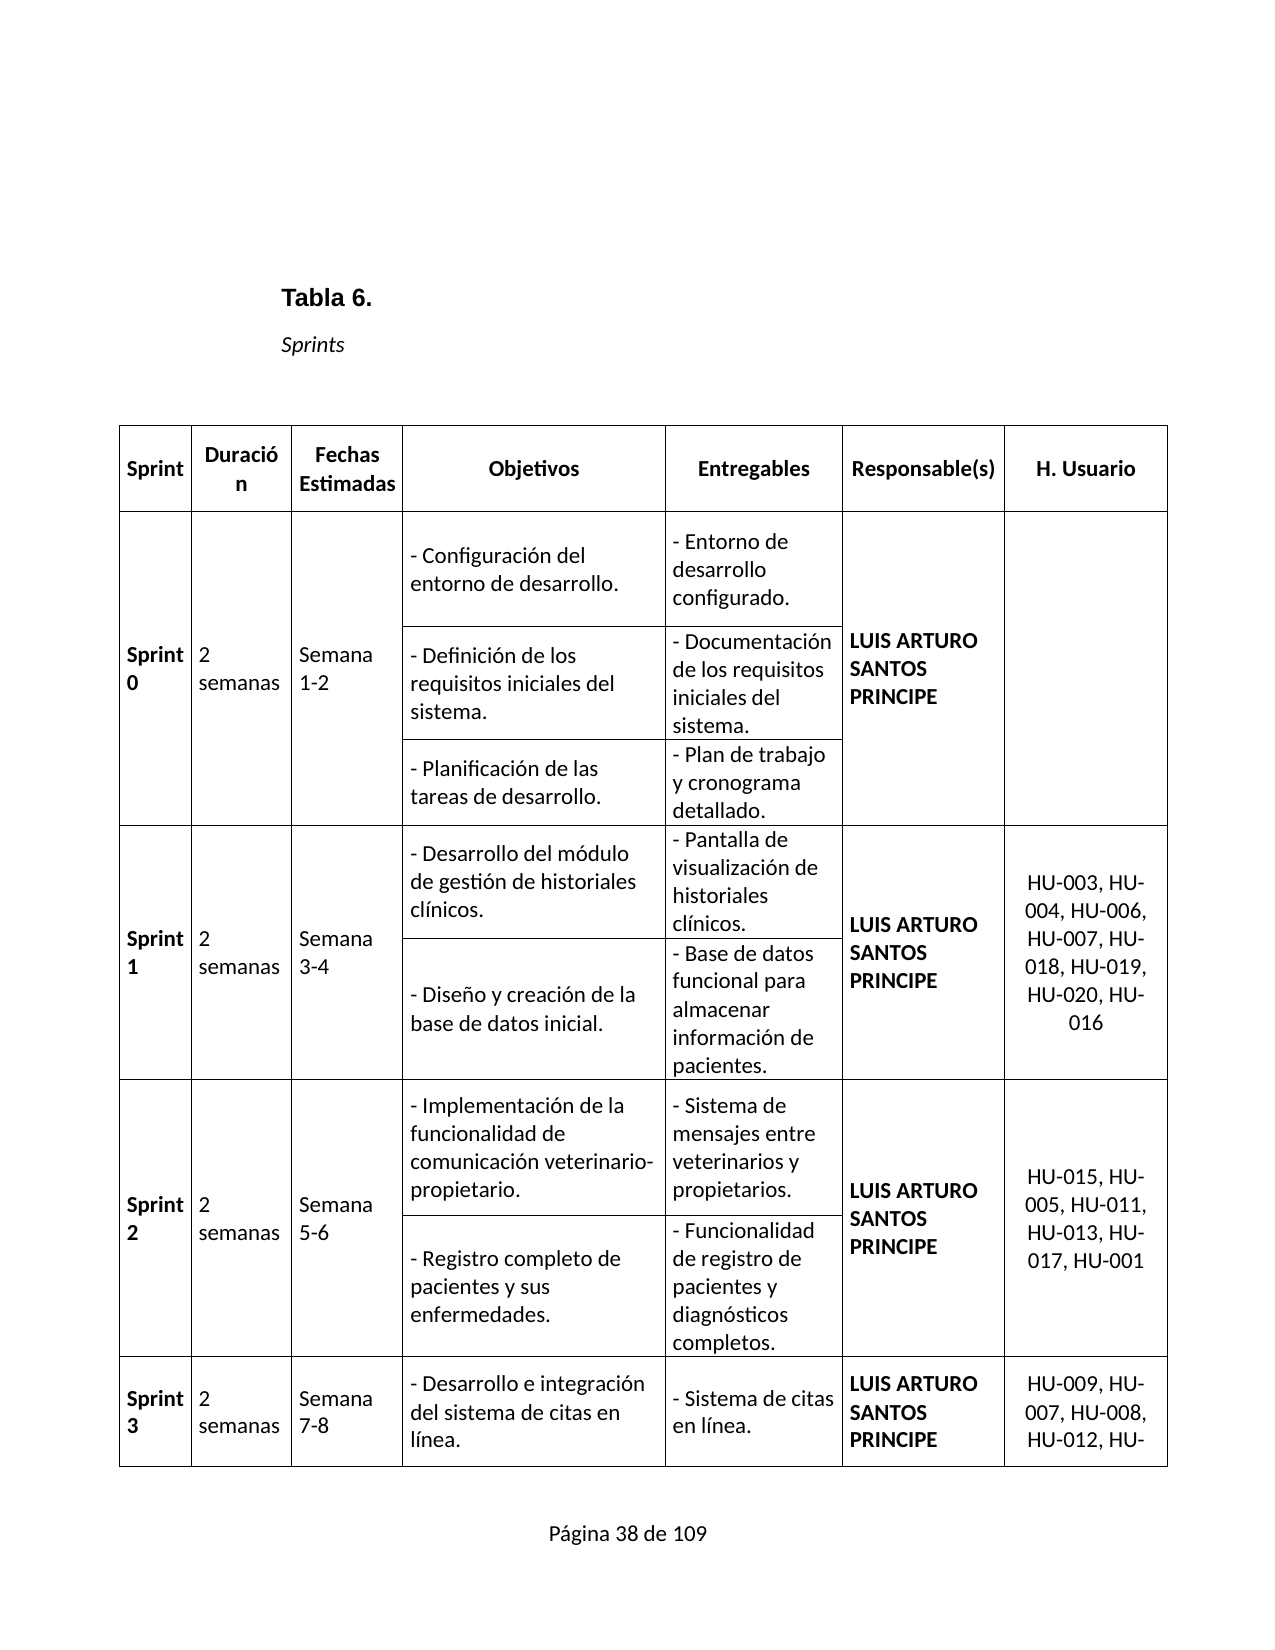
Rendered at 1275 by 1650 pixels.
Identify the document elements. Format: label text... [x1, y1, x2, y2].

table_header Responsable(s) [843, 426, 1004, 511]
table_cell Sprint 3 [120, 1357, 191, 1466]
table_cell Semana 5-6 [292, 1080, 402, 1356]
table_cell Semana 1-2 [292, 512, 402, 824]
table_cell LUIS ARTURO SANTOS PRINCIPE [843, 1080, 1004, 1356]
table_cell - Entorno de desarrollo configurado. [666, 512, 842, 626]
table_cell - Planificación de las tareas de desarrollo. [403, 740, 665, 824]
table_cell [1005, 512, 1167, 824]
table_cell - Base de datos funcional para almacenar información de pacientes. [666, 939, 842, 1079]
table_cell - Implementación de la funcionalidad de comunicación veterinario-propietario. [403, 1080, 665, 1215]
table_header Objetivos [403, 426, 665, 511]
text Tabla 6. [119, 283, 1137, 311]
table_cell LUIS ARTURO SANTOS PRINCIPE [843, 512, 1004, 824]
table_cell Semana 3-4 [292, 826, 402, 1079]
table_cell - Plan de trabajo y cronograma detallado. [666, 740, 842, 824]
table_cell - Pantalla de visualización de historiales clínicos. [666, 826, 842, 938]
table_header Fechas Estimadas [292, 426, 402, 511]
table_cell - Desarrollo e integración del sistema de citas en línea. [403, 1357, 665, 1466]
table_cell Sprint 0 [120, 512, 191, 824]
table_header H. Usuario [1005, 426, 1167, 511]
table_cell HU-003, HU-004, HU-006, HU-007, HU-018, HU-019, HU-020, HU-016 [1005, 826, 1167, 1079]
table_header Sprint [120, 426, 191, 511]
table_cell 2 semanas [192, 1357, 291, 1466]
table_cell Sprint 1 [120, 826, 191, 1079]
text Sprints [119, 330, 1137, 358]
table_cell - Documentación de los requisitos iniciales del sistema. [666, 627, 842, 739]
table_cell LUIS ARTURO SANTOS PRINCIPE [843, 826, 1004, 1079]
table_cell - Sistema de mensajes entre veterinarios y propietarios. [666, 1080, 842, 1215]
table_header Entregables [666, 426, 842, 511]
table_cell - Funcionalidad de registro de pacientes y diagnósticos completos. [666, 1216, 842, 1356]
table_cell - Registro completo de pacientes y sus enfermedades. [403, 1216, 665, 1356]
table_cell 2 semanas [192, 826, 291, 1079]
table_cell 2 semanas [192, 512, 291, 824]
table_cell - Desarrollo del módulo de gestión de historiales clínicos. [403, 826, 665, 938]
table_cell - Definición de los requisitos iniciales del sistema. [403, 627, 665, 739]
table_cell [1005, 1357, 1167, 1466]
table_cell - Configuración del entorno de desarrollo. [403, 512, 665, 626]
table_cell Sprint 2 [120, 1080, 191, 1356]
table_cell HU-015, HU-005, HU-011, HU-013, HU-017, HU-001 [1005, 1080, 1167, 1356]
table_header Duración [192, 426, 291, 511]
table_cell - Sistema de citas en línea. [666, 1357, 842, 1466]
table_cell Semana 7-8 [292, 1357, 402, 1466]
table_cell - Diseño y creación de la base de datos inicial. [403, 939, 665, 1079]
table_cell 2 semanas [192, 1080, 291, 1356]
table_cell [843, 1357, 1004, 1466]
